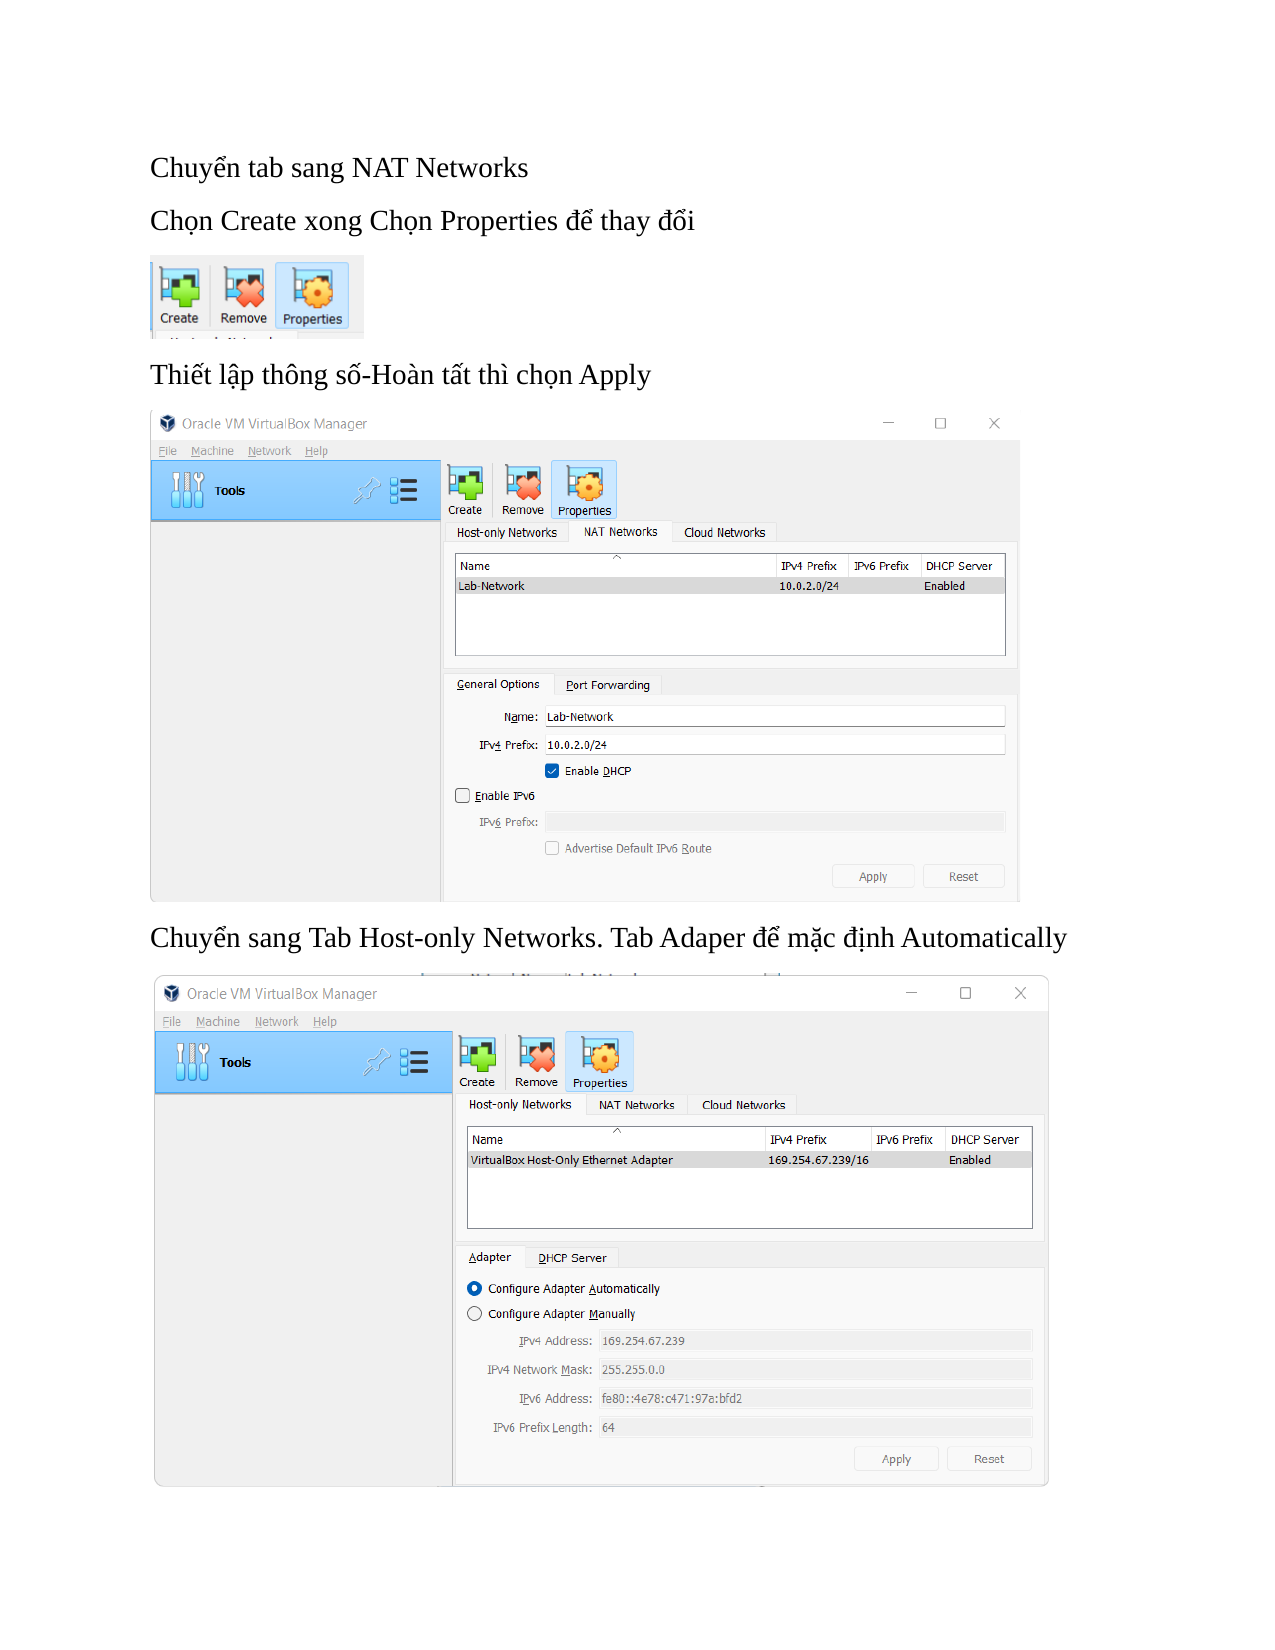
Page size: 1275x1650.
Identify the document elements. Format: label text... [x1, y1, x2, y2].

text Chuyển sang Tab Host-only Networks. Tab Adaper để mặc định Automatically [150, 920, 1125, 954]
picture [150, 410, 1021, 902]
picture [150, 973, 1049, 1487]
text Thiết lập thông số-Hoàn tất thì chọn Apply [150, 357, 1125, 391]
picture [150, 255, 364, 339]
text Chọn Create xong Chọn Properties để thay đổi [150, 203, 1125, 236]
text Chuyển tab sang NAT Networks [150, 150, 1125, 183]
